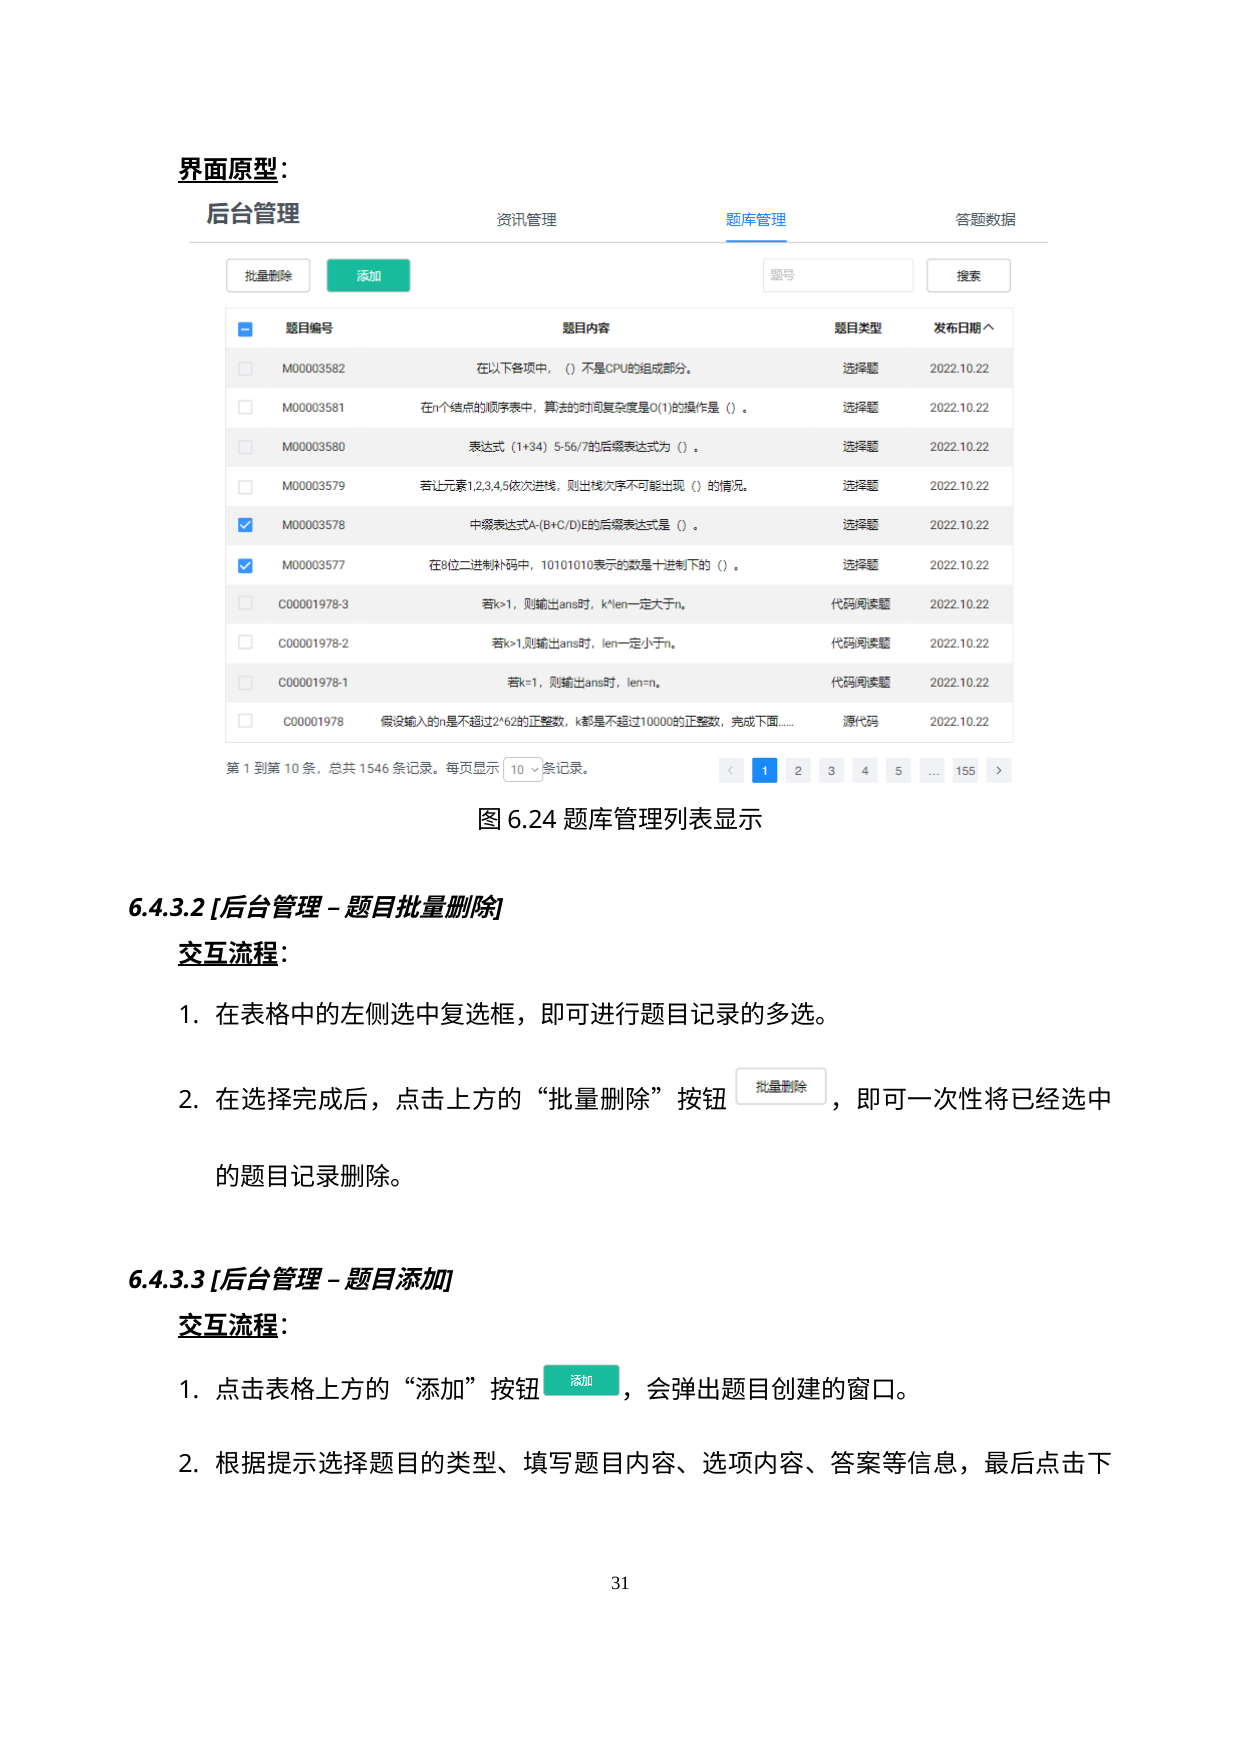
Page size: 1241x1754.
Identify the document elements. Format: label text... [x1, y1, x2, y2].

text 交互流程： [178, 1305, 1112, 1341]
picture [187, 195, 1053, 793]
text 界面原型： [178, 150, 1112, 186]
list 点击表格上方的“添加”按钮，会弹出题目创建的窗口。 [178, 1350, 1112, 1418]
text 交互流程： [178, 933, 1112, 969]
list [178, 1427, 1112, 1495]
text 6.4.3.3 [后台管理 – 题目添加] [128, 1260, 1112, 1296]
list 在表格中的左侧选中复选框，即可进行题目记录的多选。 [178, 978, 1112, 1046]
text 6.4.3.2 [后台管理 – 题目批量删除] [128, 888, 1112, 924]
list 在选择完成后，点击上方的“批量删除”按钮，即可一次性将已经选中的题目记录删除。 [178, 1055, 1112, 1208]
picture [728, 1063, 831, 1109]
text 图6.24 题库管理列表显示 [128, 800, 1112, 836]
picture [540, 1362, 622, 1399]
